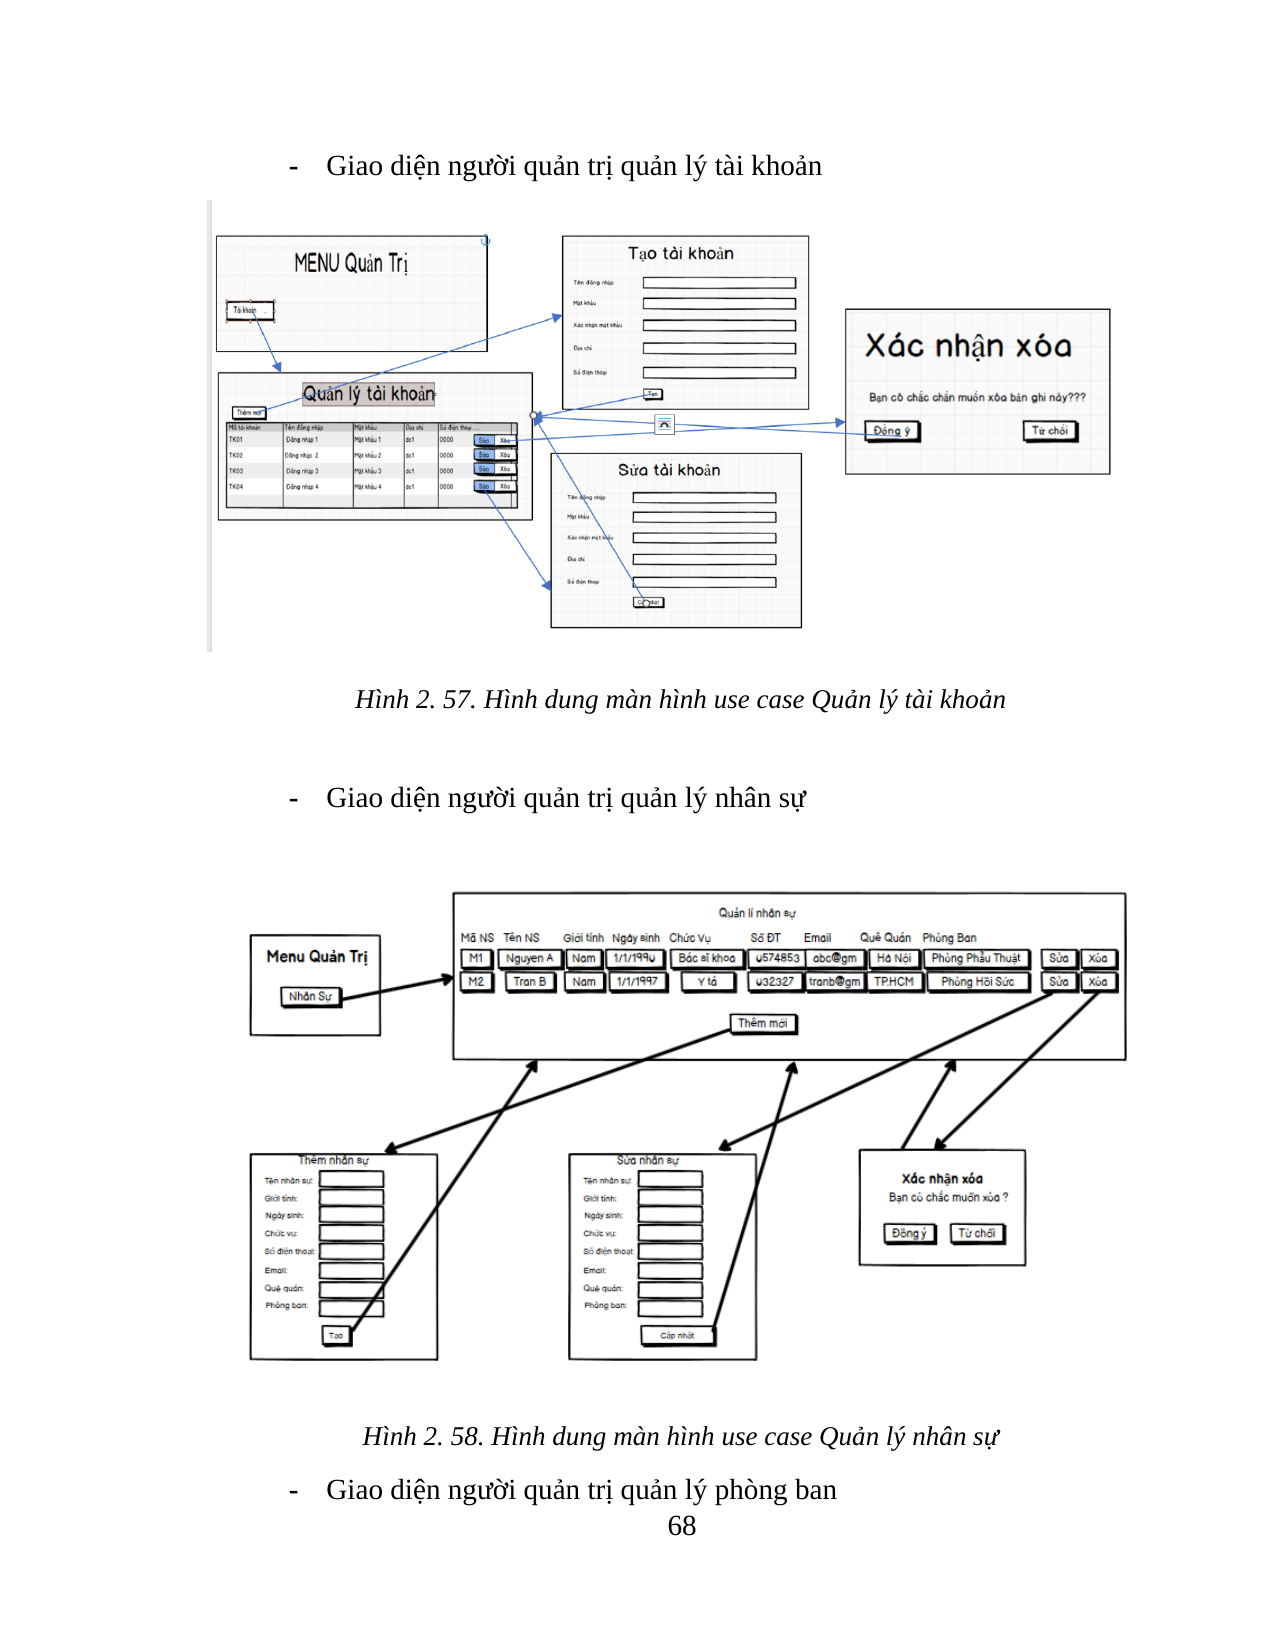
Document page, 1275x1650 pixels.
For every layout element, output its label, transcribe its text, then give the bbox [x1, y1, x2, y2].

list Giao diện người quản trị quản lý tài khoản [289, 148, 1157, 181]
picture [206, 200, 1147, 652]
list Giao diện người quản trị quản lý nhân sự [289, 780, 1157, 813]
list Giao diện người quản trị quản lý phòng ban [289, 1472, 1157, 1506]
picture [206, 877, 1147, 1389]
